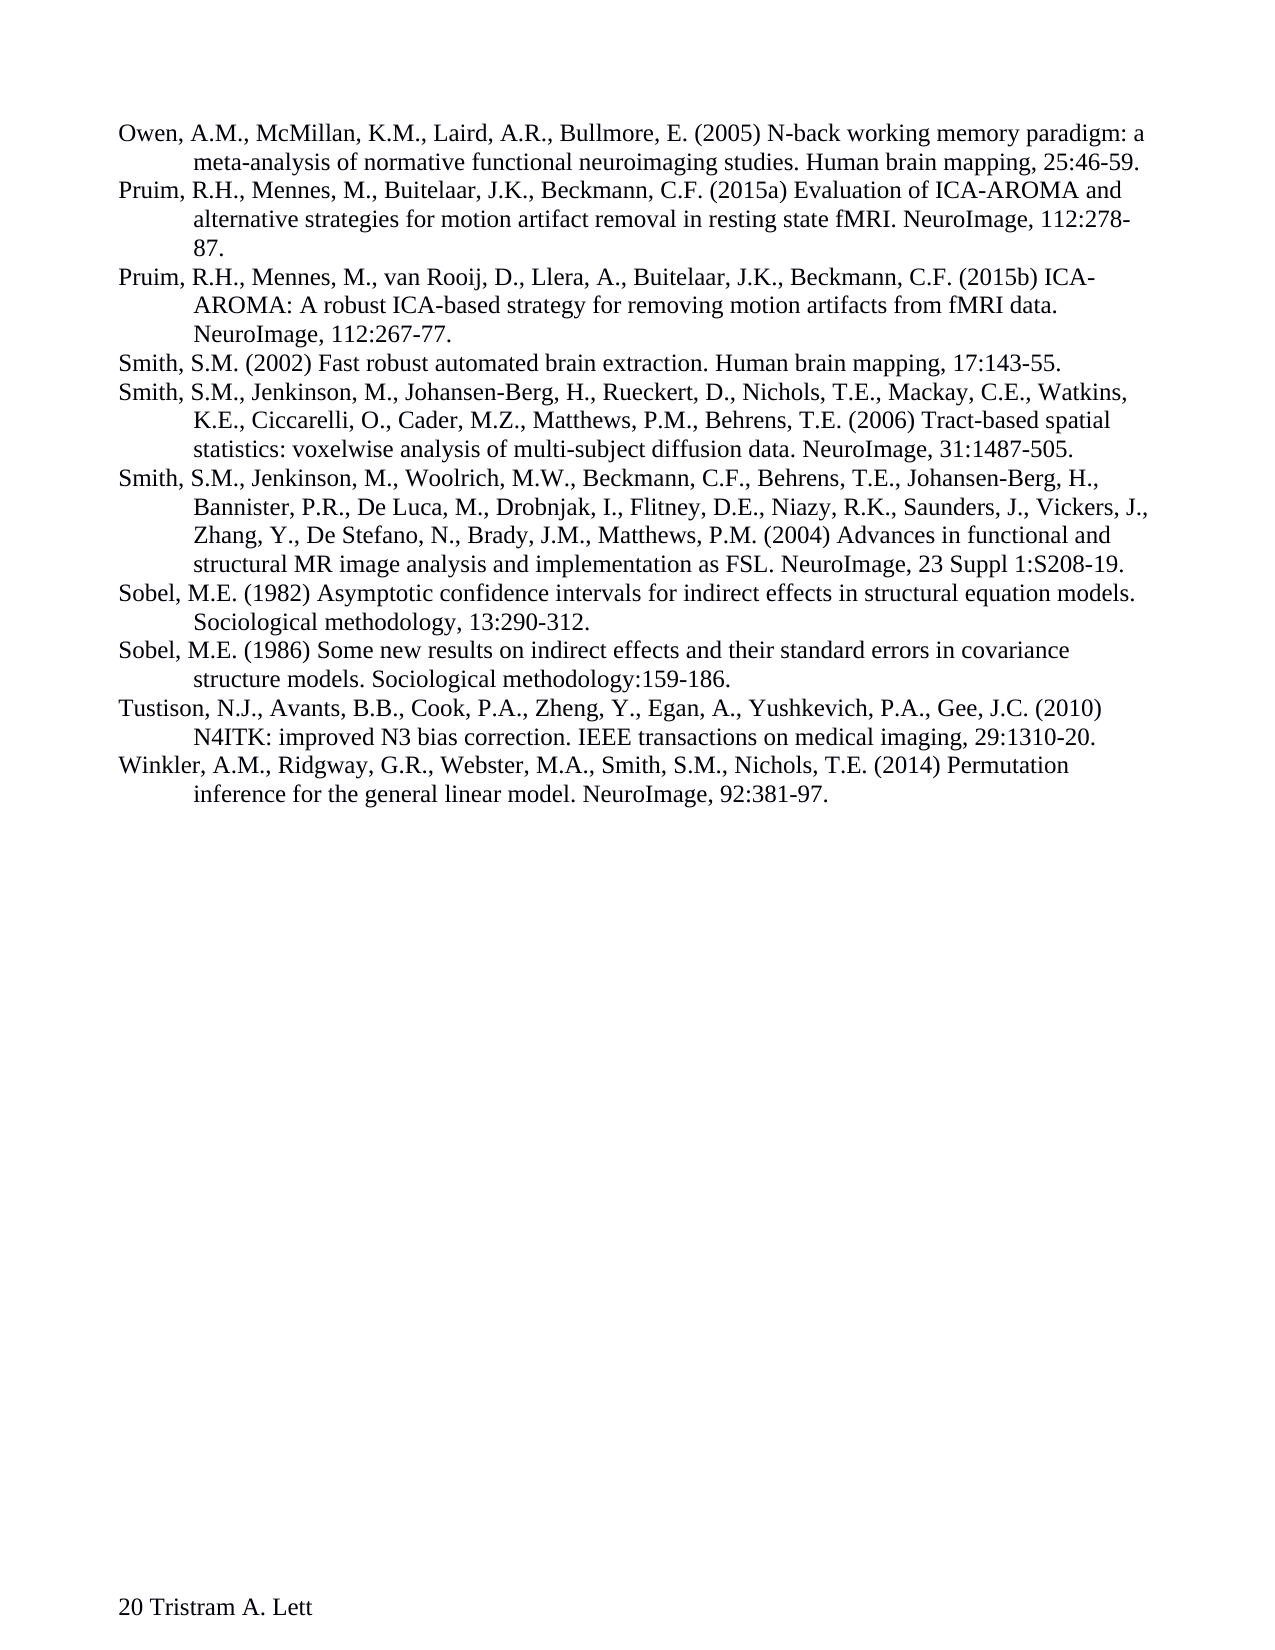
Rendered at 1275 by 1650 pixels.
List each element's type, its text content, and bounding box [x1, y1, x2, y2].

text Owen, A.M., McMillan, K.M., Laird, A.R., Bullmore, E. (2005) N-back working memory paradigm: a meta-analysis of normative functional neuroimaging studies. Human brain mapping, 25:46-59. [118, 118, 1157, 176]
text Tustison, N.J., Avants, B.B., Cook, P.A., Zheng, Y., Egan, A., Yushkevich, P.A., Gee, J.C. (2010) N4ITK: improved N3 bias correction. IEEE transactions on medical imaging, 29:1310-20. [118, 693, 1157, 751]
text Sobel, M.E. (1982) Asymptotic confidence intervals for indirect effects in structural equation models. Sociological methodology, 13:290-312. [118, 578, 1157, 636]
text Smith, S.M., Jenkinson, M., Johansen-Berg, H., Rueckert, D., Nichols, T.E., Mackay, C.E., Watkins, K.E., Ciccarelli, O., Cader, M.Z., Matthews, P.M., Behrens, T.E. (2006) Tract-based spatial statistics: voxelwise analysis of multi-subject diffusion data. NeuroImage, 31:1487-505. [118, 377, 1157, 463]
text Winkler, A.M., Ridgway, G.R., Webster, M.A., Smith, S.M., Nichols, T.E. (2014) Permutation inference for the general linear model. NeuroImage, 92:381-97. [118, 751, 1157, 808]
text Smith, S.M. (2002) Fast robust automated brain extraction. Human brain mapping, 17:143-55. [118, 348, 1157, 377]
text Smith, S.M., Jenkinson, M., Woolrich, M.W., Beckmann, C.F., Behrens, T.E., Johansen-Berg, H., Bannister, P.R., De Luca, M., Drobnjak, I., Flitney, D.E., Niazy, R.K., Saunders, J., Vickers, J., Zhang, Y., De Stefano, N., Brady, J.M., Matthews, P.M. (2004) Advances in functional and structural MR image analysis and implementation as FSL. NeuroImage, 23 Suppl 1:S208-19. [118, 463, 1157, 578]
text Pruim, R.H., Mennes, M., van Rooij, D., Llera, A., Buitelaar, J.K., Beckmann, C.F. (2015b) ICA-AROMA: A robust ICA-based strategy for removing motion artifacts from fMRI data. NeuroImage, 112:267-77. [118, 262, 1157, 348]
text Pruim, R.H., Mennes, M., Buitelaar, J.K., Beckmann, C.F. (2015a) Evaluation of ICA-AROMA and alternative strategies for motion artifact removal in resting state fMRI. NeuroImage, 112:278-87. [118, 176, 1157, 262]
text Sobel, M.E. (1986) Some new results on indirect effects and their standard errors in covariance structure models. Sociological methodology:159-186. [118, 636, 1157, 693]
